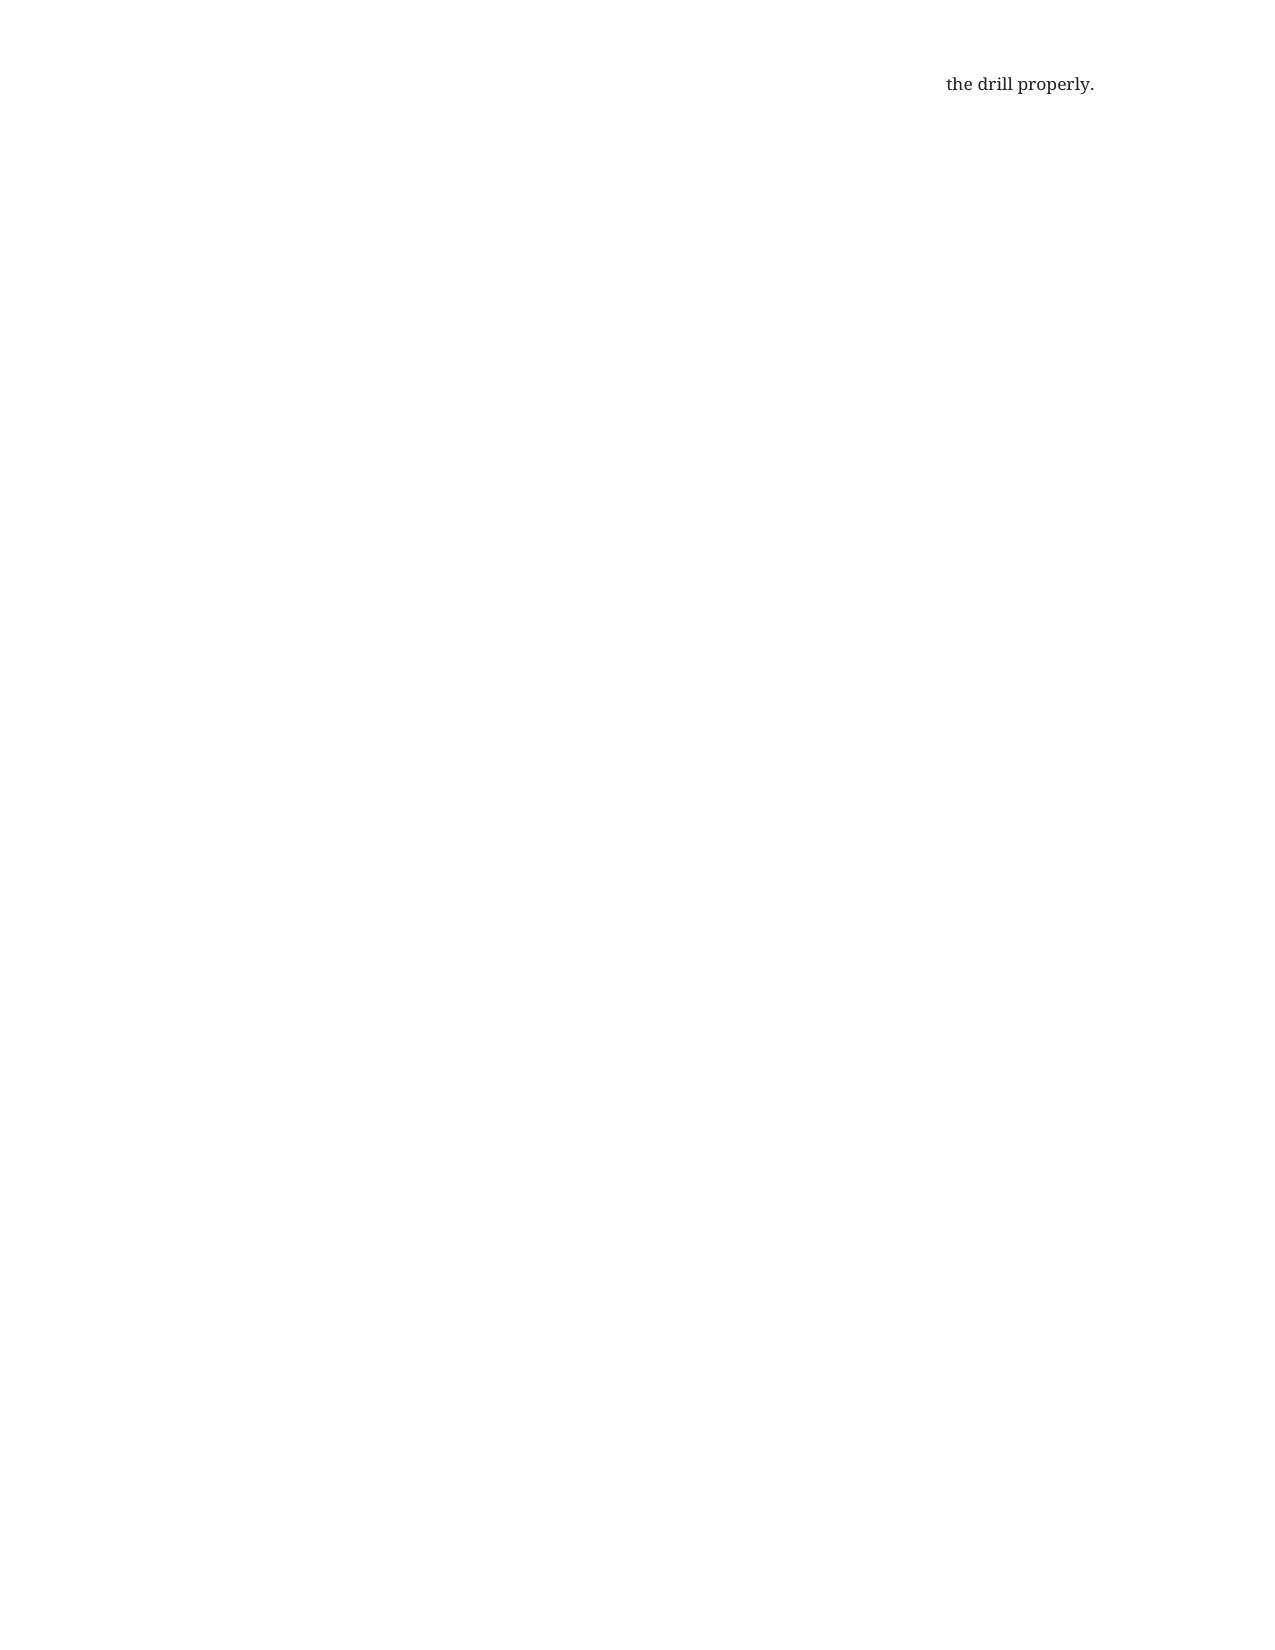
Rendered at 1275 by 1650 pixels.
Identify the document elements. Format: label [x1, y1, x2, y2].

text [946, 73, 1147, 95]
